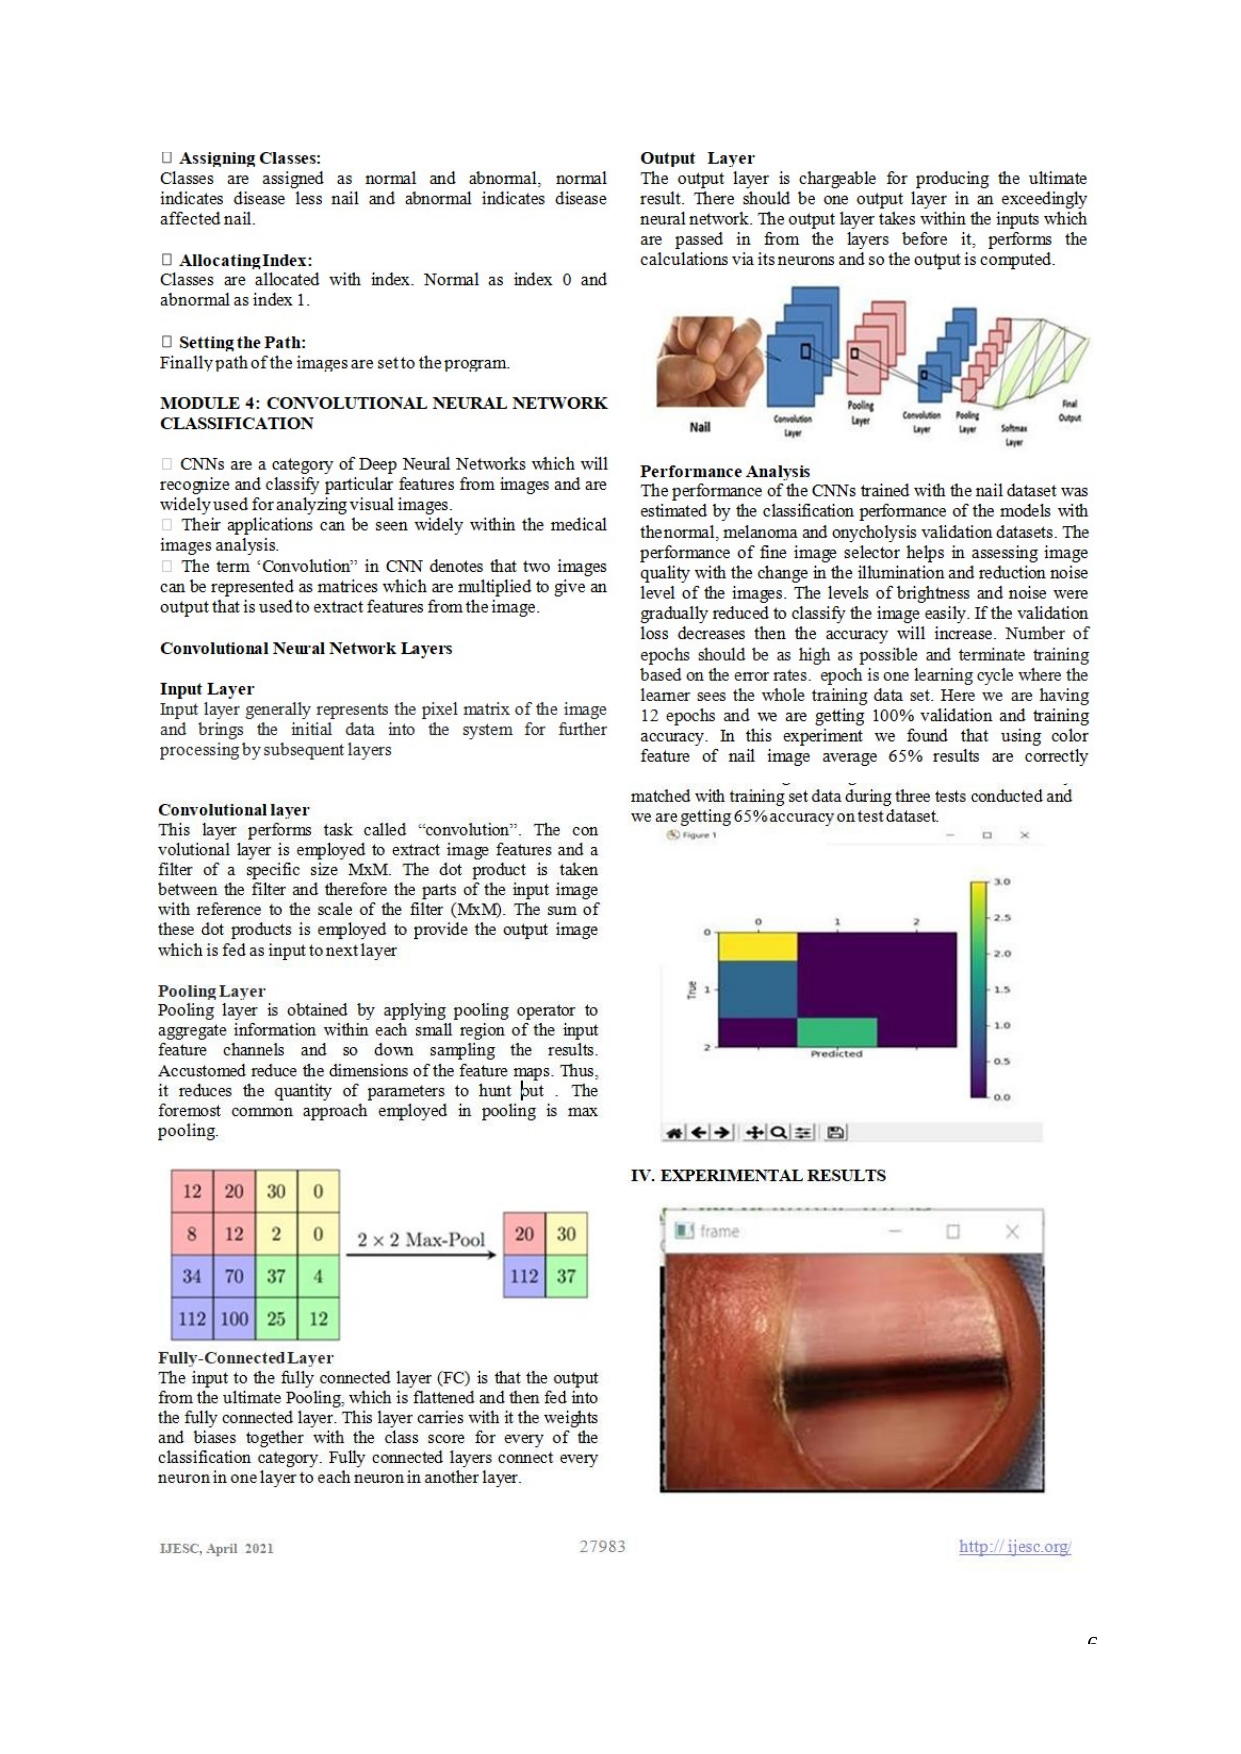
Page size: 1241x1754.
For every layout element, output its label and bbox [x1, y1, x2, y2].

picture [157, 783, 1082, 1572]
picture [159, 152, 1094, 766]
